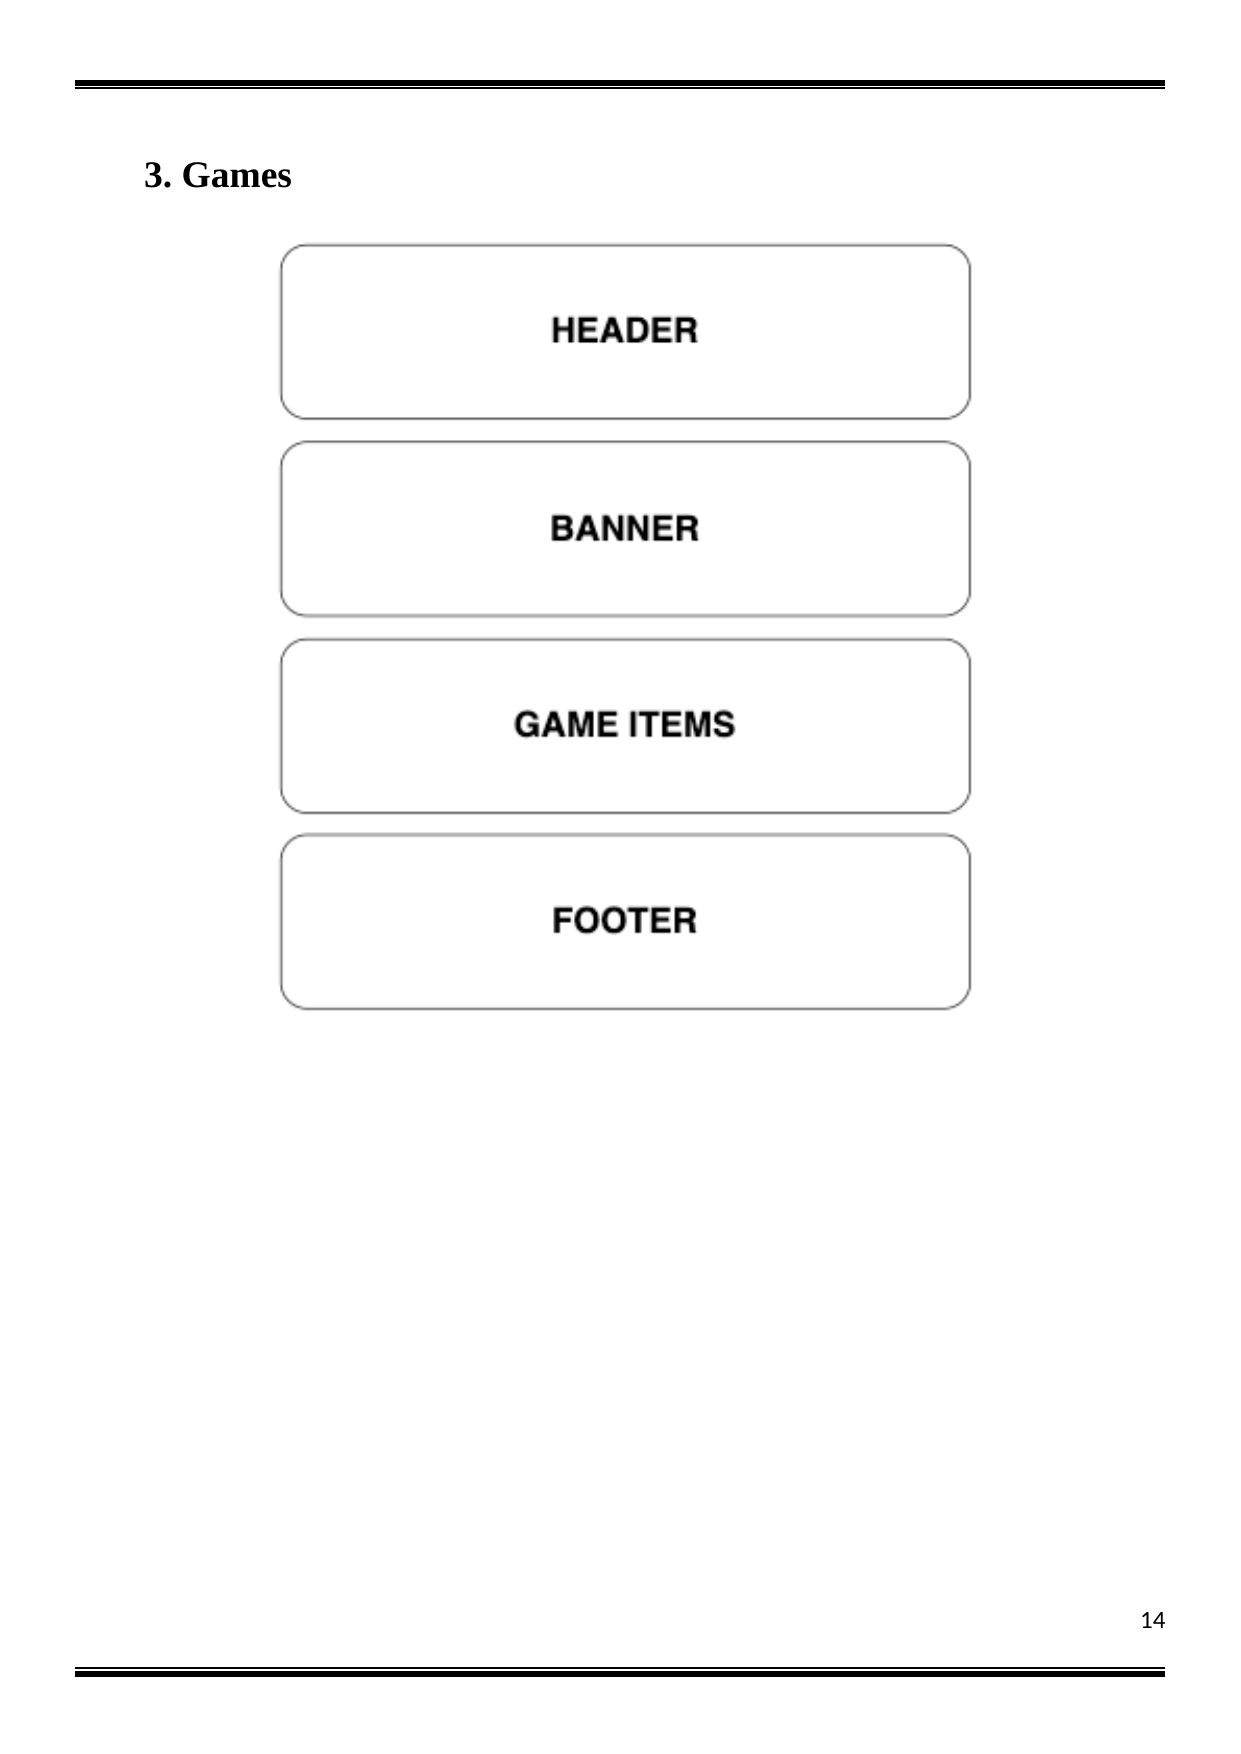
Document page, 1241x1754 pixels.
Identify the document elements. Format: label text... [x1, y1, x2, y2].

subtitle 3. Games [144, 152, 1165, 196]
picture [231, 195, 1009, 1046]
